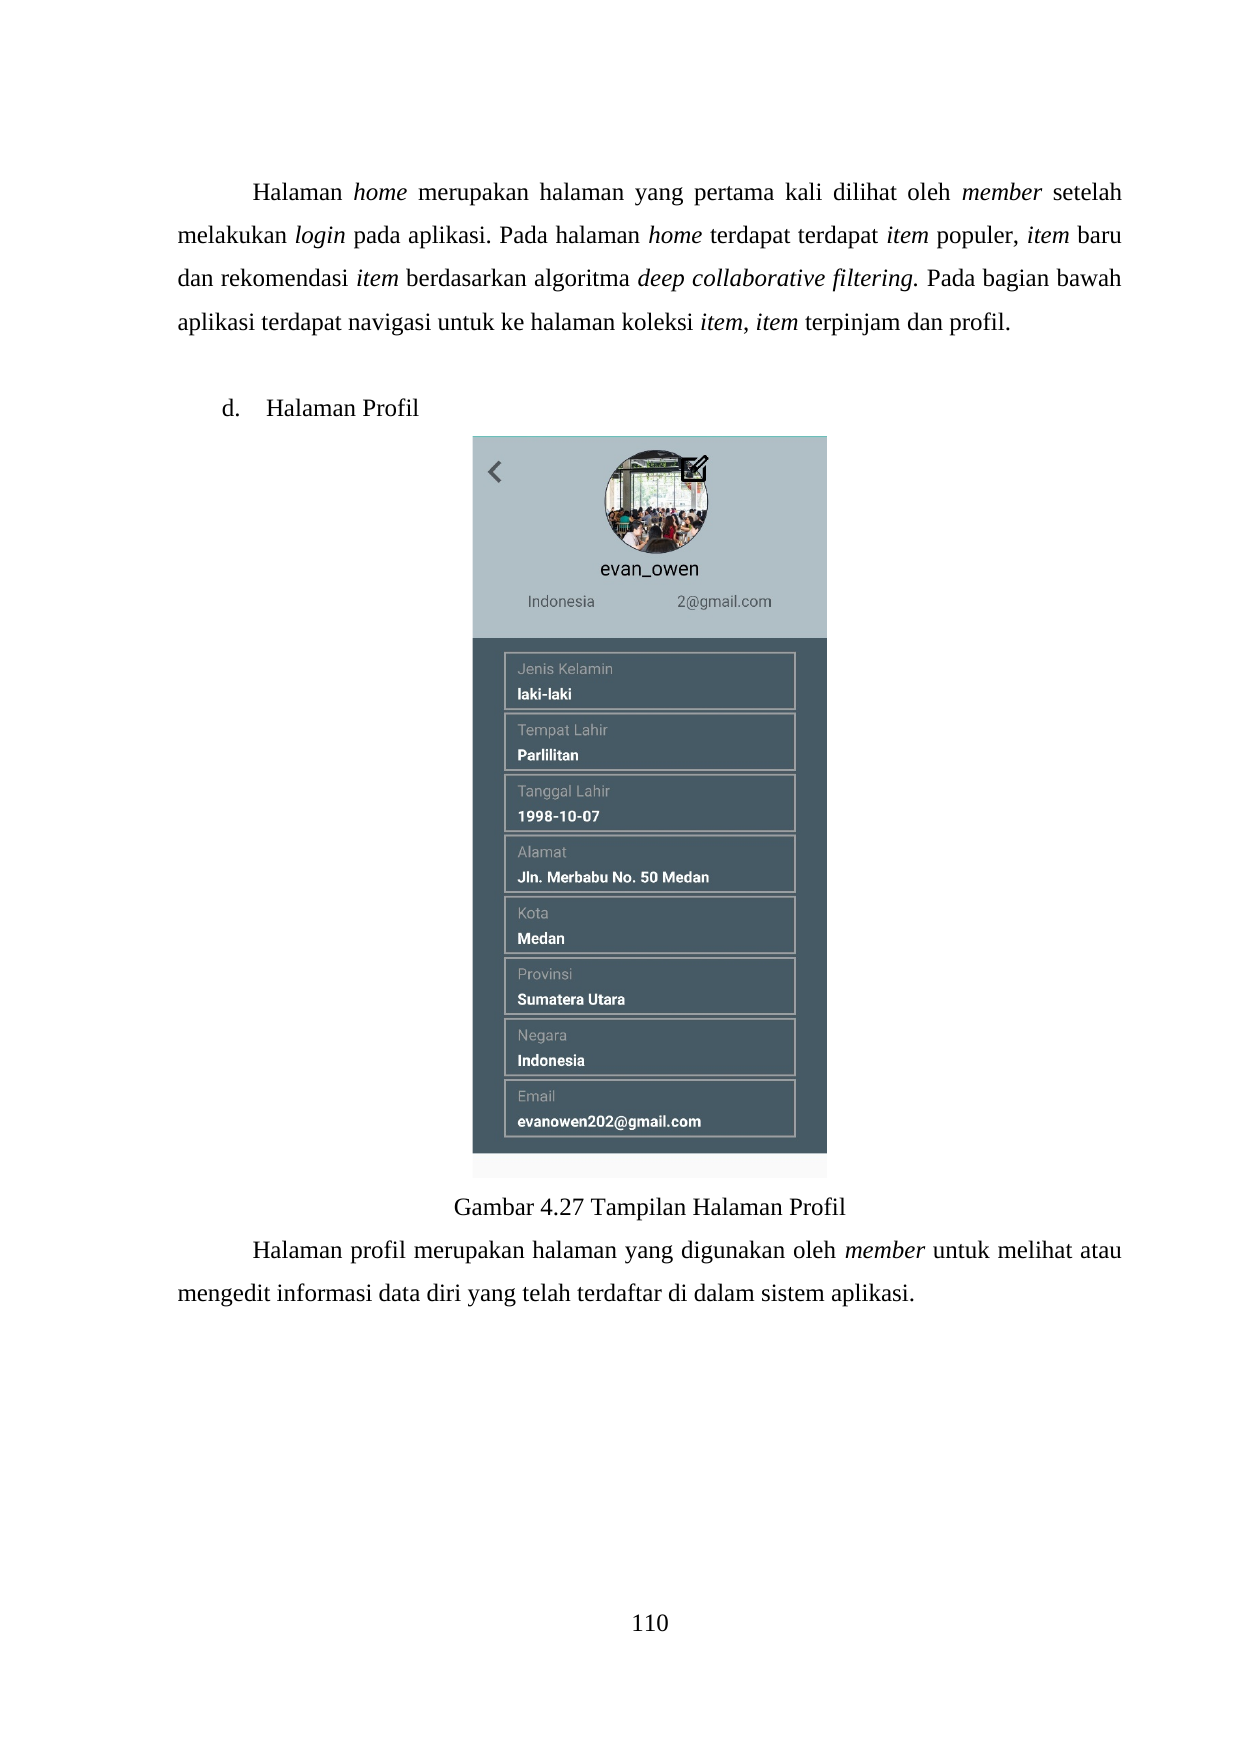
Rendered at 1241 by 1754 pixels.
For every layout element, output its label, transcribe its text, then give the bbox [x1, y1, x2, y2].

text Halaman profil merupakan halaman yang digunakan oleh member untuk melihat atau mengedit informasi data diri yang telah terdaftar di dalam sistem aplikasi. [177, 1235, 1122, 1307]
picture [472, 436, 827, 1178]
text Halaman home merupakan halaman yang pertama kali dilihat oleh member setelah melakukan login pada aplikasi. Pada halaman home terdapat terdapat item populer, item baru dan rekomendasi item berdasarkan algoritma deep collaborative filtering. Pada bagian bawah aplikasi terdapat navigasi untuk ke halaman koleksi item, item terpinjam dan profil. [177, 177, 1122, 335]
list Halaman Profil [222, 393, 1122, 422]
